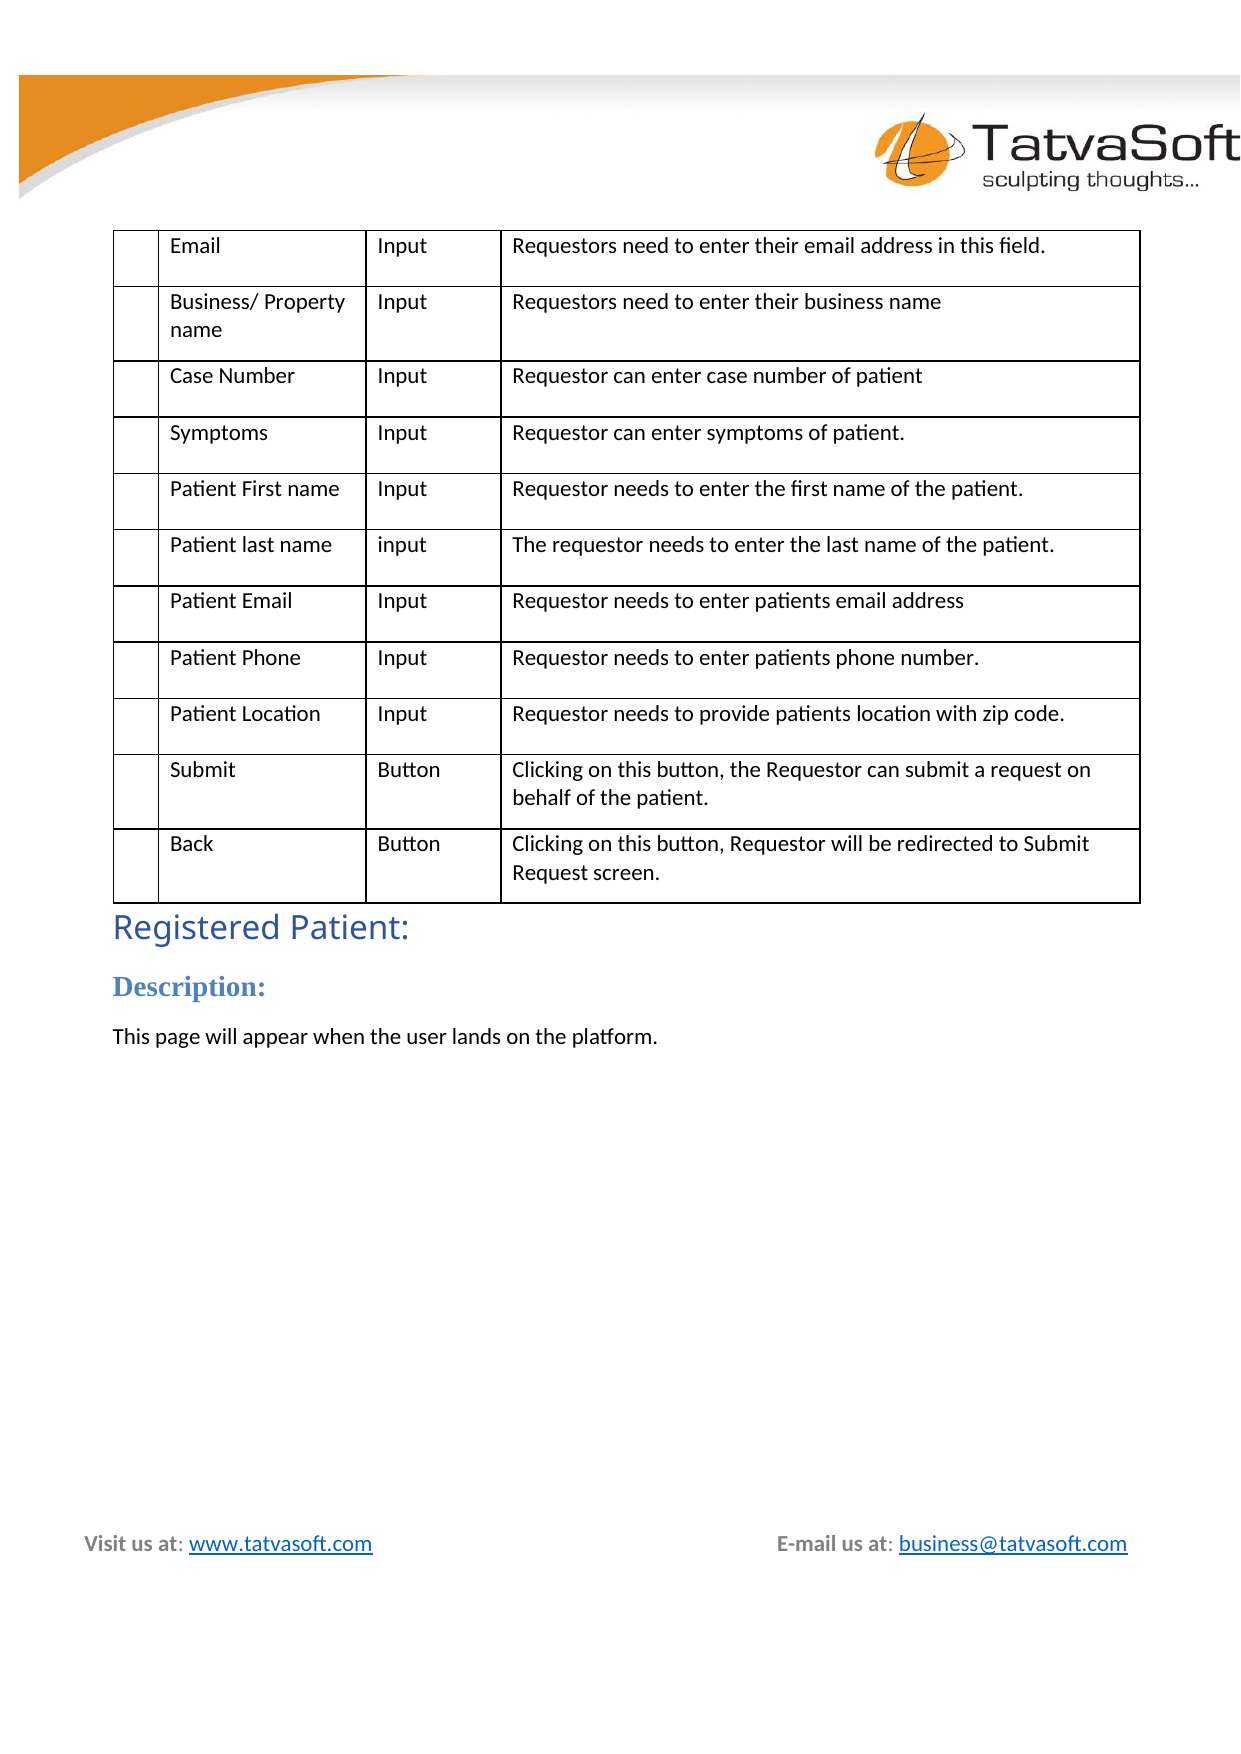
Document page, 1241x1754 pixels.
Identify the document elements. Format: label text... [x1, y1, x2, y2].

table_cell Input [367, 287, 500, 360]
table_cell [114, 643, 158, 697]
table_cell Requestors need to enter their business name [502, 287, 1139, 360]
table_cell Input [367, 587, 500, 641]
table_cell The requestor needs to enter the last name of the patient. [502, 530, 1139, 585]
table_cell [114, 699, 158, 754]
table_cell input [367, 530, 500, 585]
table_cell Requestor needs to enter patients phone number. [502, 643, 1139, 697]
table_cell [114, 755, 158, 828]
table_cell Business/ Property name [159, 287, 365, 360]
table_cell Patient Email [159, 587, 365, 641]
table_cell Submit [159, 755, 365, 828]
table_cell [114, 418, 158, 472]
table_cell Input [367, 418, 500, 472]
text Registered Patient: [112, 904, 1128, 949]
table_cell Input [367, 643, 500, 697]
table_cell [114, 530, 158, 585]
text Description: [112, 969, 1128, 1003]
table_cell [114, 287, 158, 360]
table_cell [114, 474, 158, 529]
table_cell Requestor can enter case number of patient [502, 362, 1139, 416]
text This page will appear when the user lands on the platform. [112, 1022, 1128, 1050]
table_cell Input [367, 699, 500, 754]
table_cell Requestor can enter symptoms of patient. [502, 418, 1139, 472]
table_cell Requestors need to enter their email address in this field. [502, 231, 1139, 286]
table_cell Back [159, 830, 365, 902]
table_cell Input [367, 474, 500, 529]
table_cell [114, 362, 158, 416]
table_cell Requestor needs to enter the first name of the patient. [502, 474, 1139, 529]
table_cell Requestor needs to enter patients email address [502, 587, 1139, 641]
table_cell [114, 830, 158, 902]
table_cell [114, 231, 158, 286]
table_cell Button [367, 830, 500, 902]
table_cell Symptoms [159, 418, 365, 472]
table_cell Patient Phone [159, 643, 365, 697]
table_cell Button [367, 755, 500, 828]
table_cell Input [367, 362, 500, 416]
table_cell Clicking on this button, the Requestor can submit a request on behalf of the patient. [502, 755, 1139, 828]
table_cell Input [367, 231, 500, 286]
table_cell Patient First name [159, 474, 365, 529]
table_cell Patient last name [159, 530, 365, 585]
table_cell Case Number [159, 362, 365, 416]
table_cell Email [159, 231, 365, 286]
table_cell Patient Location [159, 699, 365, 754]
table_cell Clicking on this button, Requestor will be redirected to Submit Request screen. [502, 830, 1139, 902]
table_cell Requestor needs to provide patients location with zip code. [502, 699, 1139, 754]
table_cell [114, 587, 158, 641]
